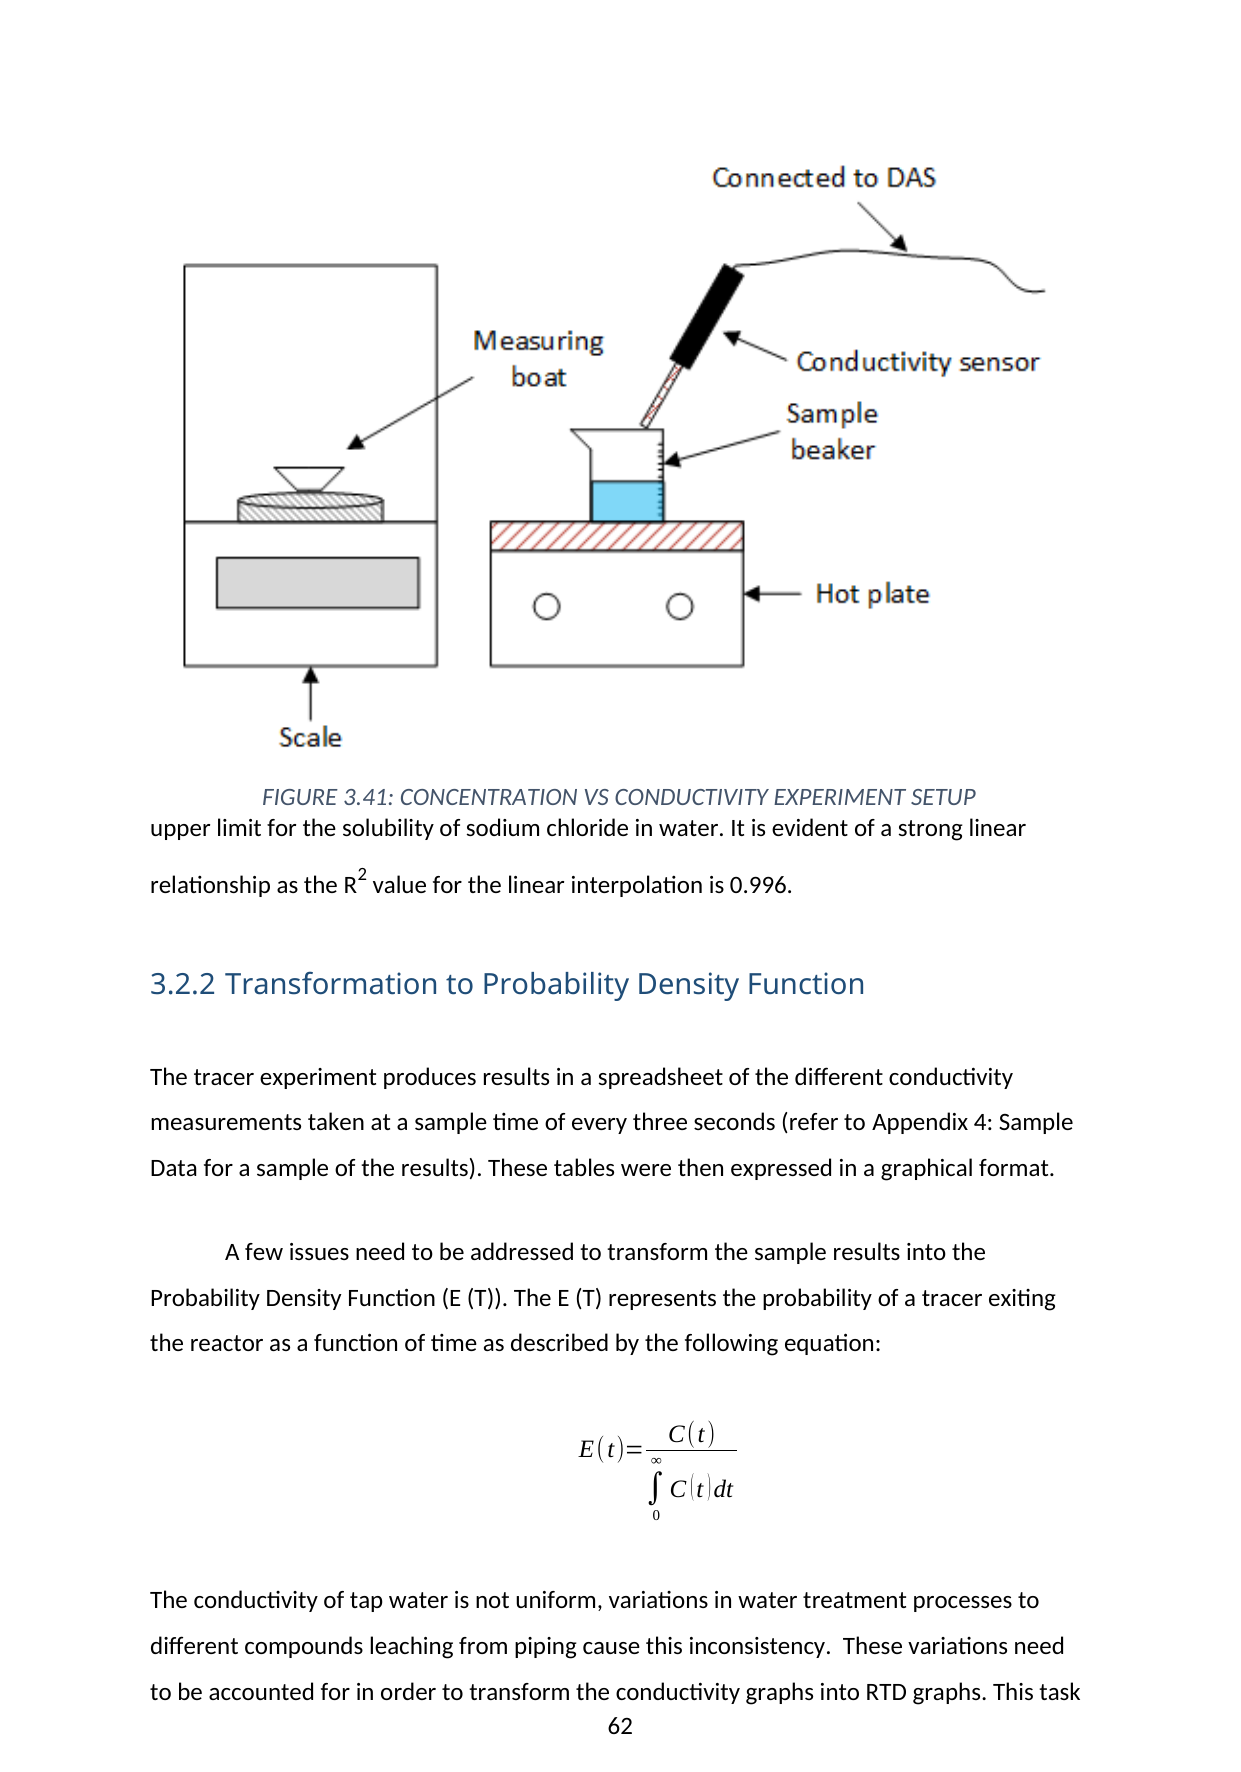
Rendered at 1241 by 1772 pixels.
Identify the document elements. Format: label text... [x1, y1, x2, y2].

subtitle 3.2.2 Transformation to Probability Density Function [150, 963, 1090, 1003]
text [150, 150, 1090, 901]
text A few issues need to be addressed to transform the sample results into the Probability Density Function (E (T)). The E (T) represents the probability of a tracer exiting the reactor as a function of time as described by the following equation: [150, 1236, 1090, 1358]
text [150, 1584, 1090, 1706]
picture [182, 150, 1057, 772]
text The tracer experiment produces results in a spreadsheet of the different conductivity measurements taken at a sample time of every three seconds (refer to Appendix 4: Sample Data for a sample of the results). These tables were then expressed in a graphical format. [150, 1061, 1090, 1183]
